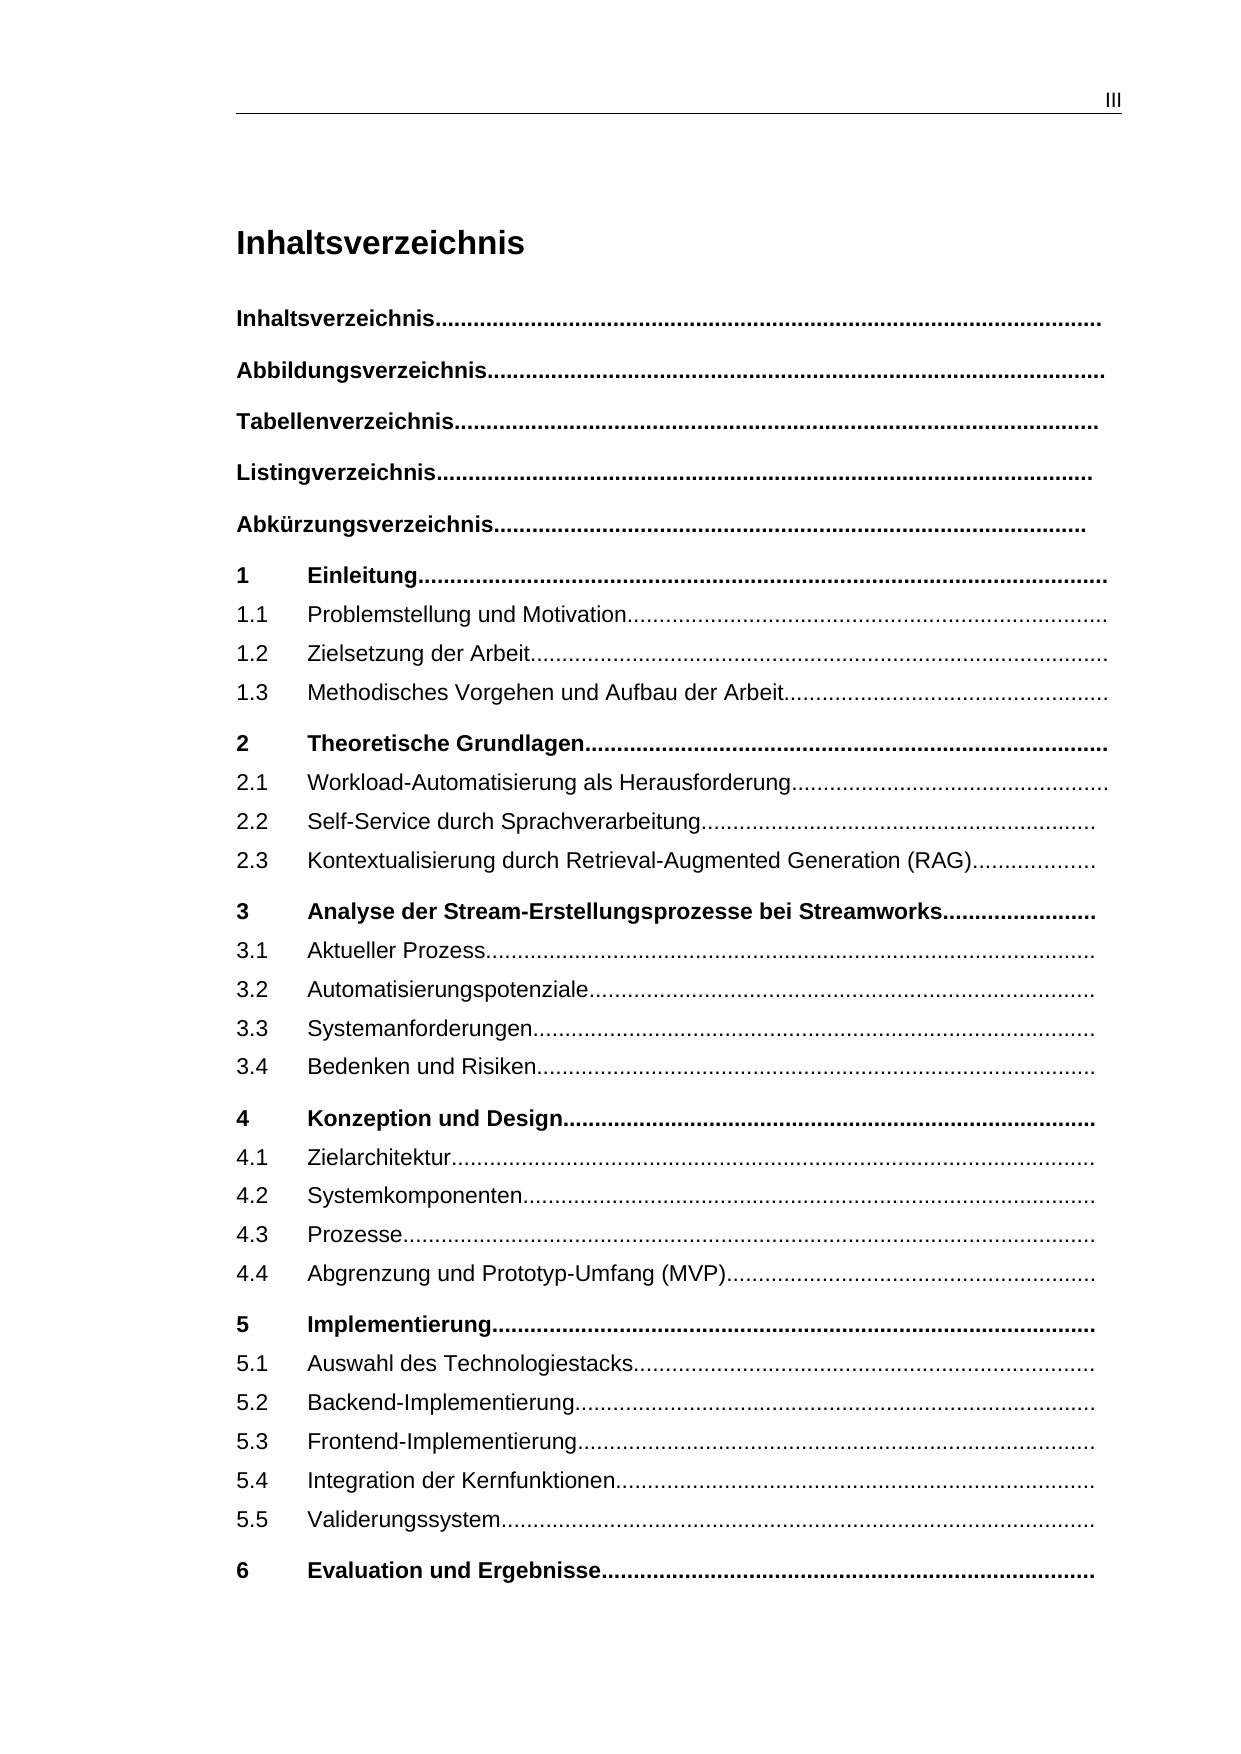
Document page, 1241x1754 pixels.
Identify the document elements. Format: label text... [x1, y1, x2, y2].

text 1.2 Zielsetzung der Arbeit 2 [236, 640, 1078, 666]
text 1.1 Problemstellung und Motivation 1 [236, 601, 1078, 627]
text 1 Einleitung 1 [236, 562, 1078, 588]
text 2.1 Workload-Automatisierung als Herausforderung 5 [236, 769, 1078, 795]
text 2 Theoretische Grundlagen 5 [236, 730, 1078, 756]
text 4.3 Prozesse 34 [236, 1221, 1078, 1248]
text 5.5 Validerungssystem 50 [236, 1506, 1078, 1532]
subtitle Inhaltsverzeichnis [236, 223, 1122, 261]
text 6 Evaluation und Ergebnisse 52 [236, 1557, 1078, 1583]
text 2.2 Self-Service durch Sprachverarbeitung 12 [236, 808, 1078, 834]
text Abkürzungsverzeichnis VIII [236, 511, 1078, 537]
text 5 Implementierung 39 [236, 1311, 1078, 1338]
text 3.3 Systemanforderungen 28 [236, 1014, 1078, 1041]
text 3.4 Bedenken und Risiken 29 [236, 1053, 1078, 1080]
text 4 Konzeption und Design 31 [236, 1105, 1078, 1131]
text 5.4 Integration der Kernfunktionen 44 [236, 1467, 1078, 1493]
text 4.2 Systemkomponenten 33 [236, 1182, 1078, 1209]
text 5.3 Frontend-Implementierung 43 [236, 1428, 1078, 1454]
text 3.2 Automatisierungspotenziale 27 [236, 976, 1078, 1002]
text 4.1 Zielarchitektur 31 [236, 1143, 1078, 1170]
text Tabellenverzeichnis VI [236, 408, 1078, 434]
text 2.3 Kontextualisierung durch Retrieval-Augmented Generation (RAG) 19 [236, 847, 1078, 873]
text Abbildungsverzeichnis V [236, 357, 1078, 383]
text Listingverzeichnis VII [236, 459, 1078, 486]
text Inhaltsverzeichnis III [236, 305, 1078, 332]
text 5.1 Auswahl des Technologiestacks 39 [236, 1350, 1078, 1377]
text 3 Analyse der Stream-Erstellungsprozesse bei Streamworks 26 [236, 898, 1078, 924]
text 3.1 Aktueller Prozess 26 [236, 937, 1078, 963]
text 5.2 Backend-Implementierung 41 [236, 1389, 1078, 1416]
text 4.4 Abgrenzung und Prototyp-Umfang (MVP) 36 [236, 1260, 1078, 1286]
text 1.3 Methodisches Vorgehen und Aufbau der Arbeit 3 [236, 679, 1078, 705]
